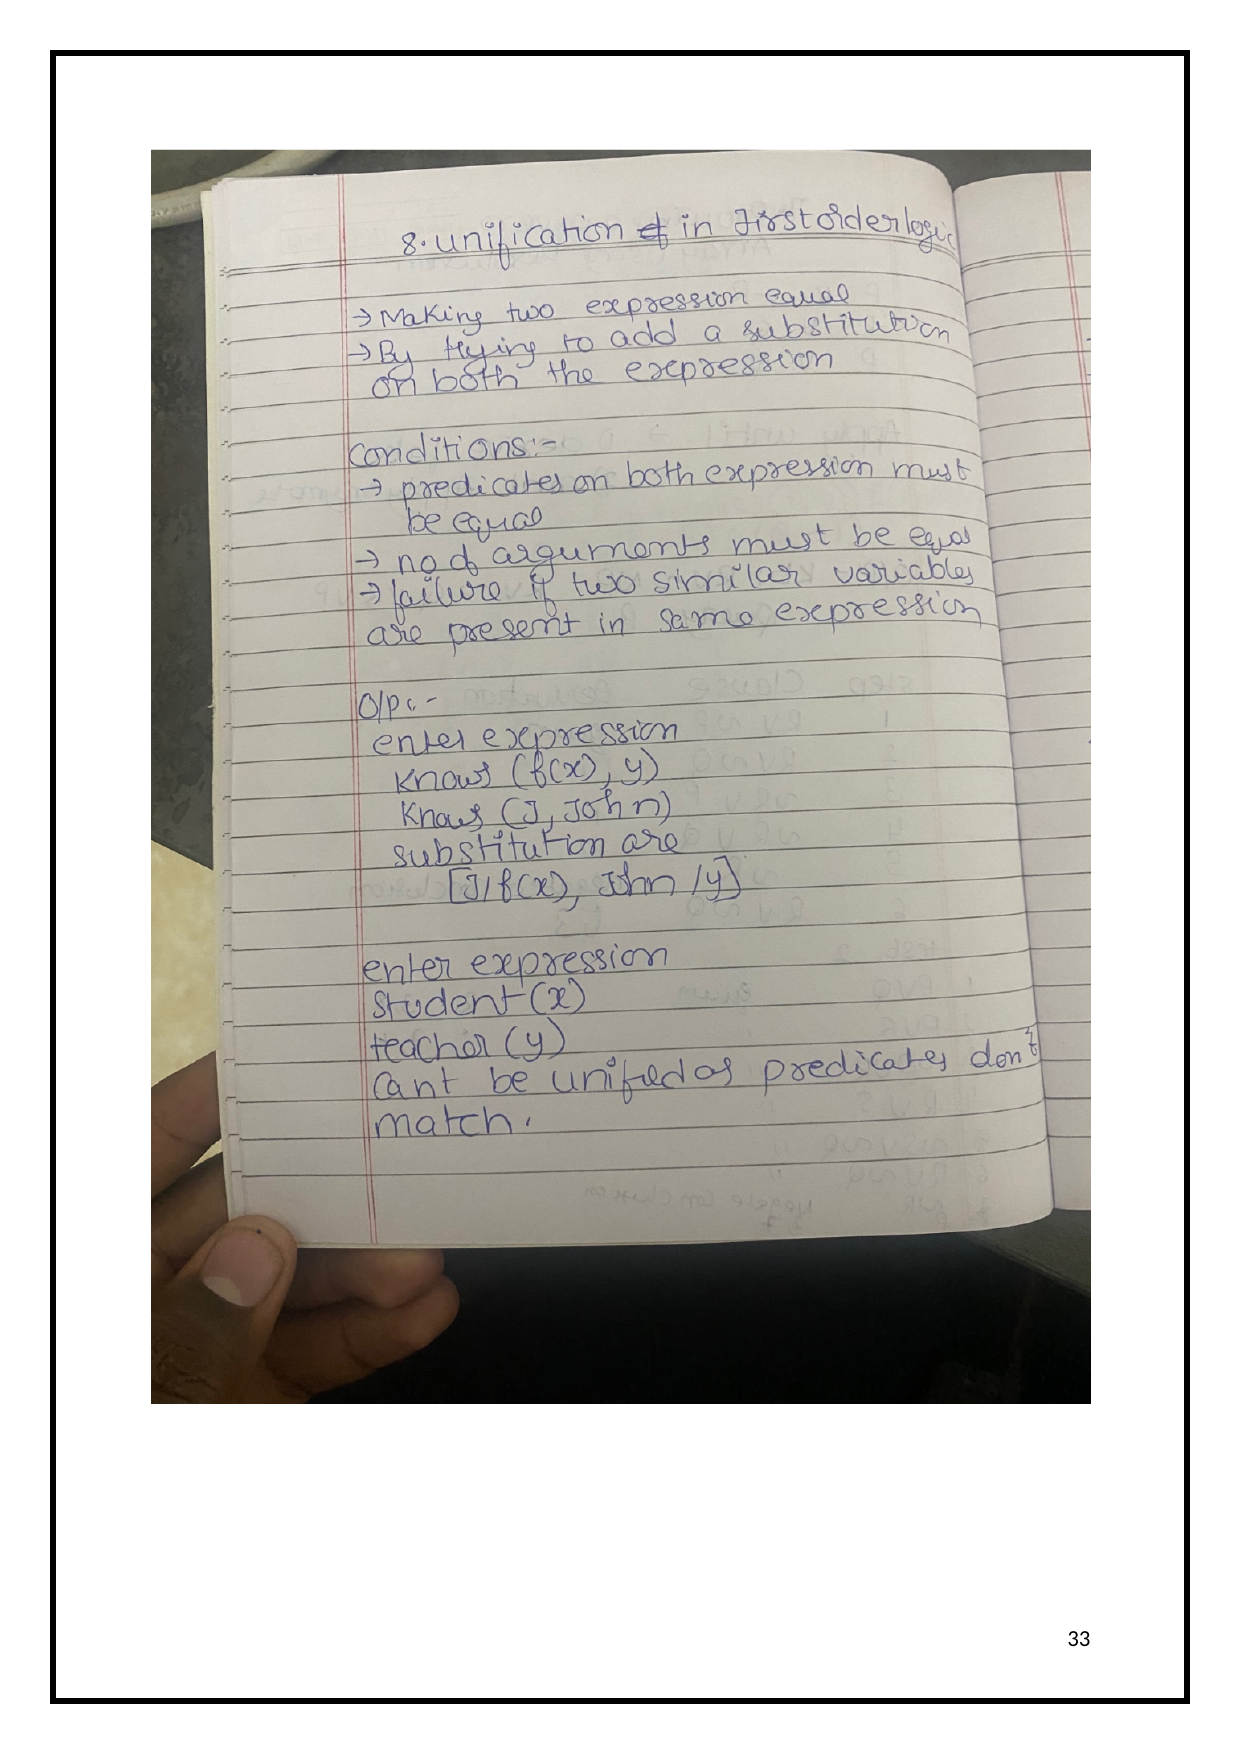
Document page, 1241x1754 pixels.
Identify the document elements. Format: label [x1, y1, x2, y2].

picture [152, 151, 1091, 1403]
